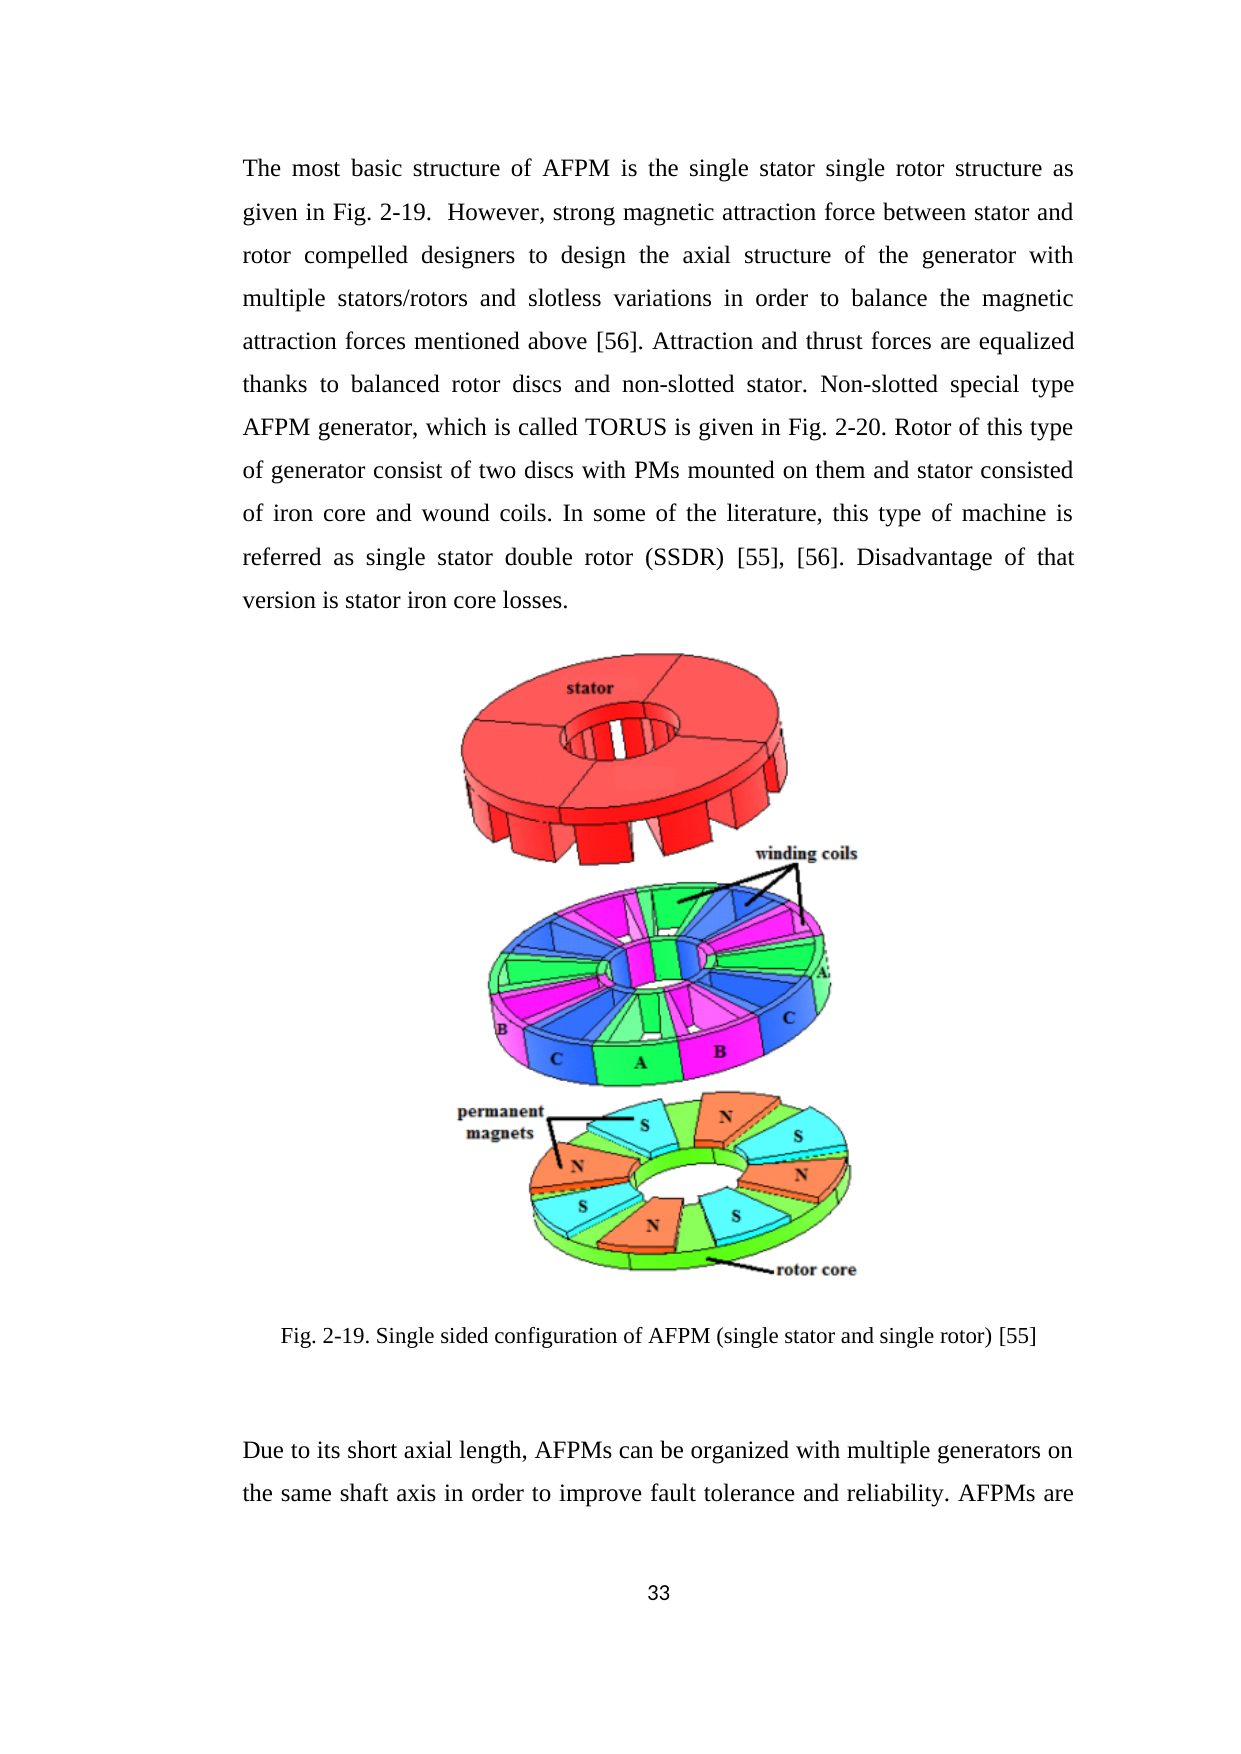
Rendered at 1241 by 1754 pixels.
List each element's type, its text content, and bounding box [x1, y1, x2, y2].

text Fig. 2-19. Single sided configuration of AFPM (single stator and single rotor) [55] [242, 1323, 1075, 1349]
text The most basic structure of AFPM is the single stator single rotor structure as given in Fig. 2-19. However, strong magnetic attraction force between stator and rotor compelled designers to design the axial structure of the generator with multiple stators/rotors and slotless variations in order to balance the magnetic attraction forces mentioned above [56]. Attraction and thrust forces are equalized thanks to balanced rotor discs and non-slotted stator. Non-slotted special type AFPM generator, which is called TORUS is given in Fig. 2-20. Rotor of this type of generator consist of two discs with PMs mounted on them and stator consisted of iron core and wound coils. In some of the literature, this type of machine is referred as single stator double rotor (SSDR) [55], [56]. Disadvantage of that version is stator iron core losses. [242, 153, 1075, 613]
picture [438, 644, 879, 1292]
